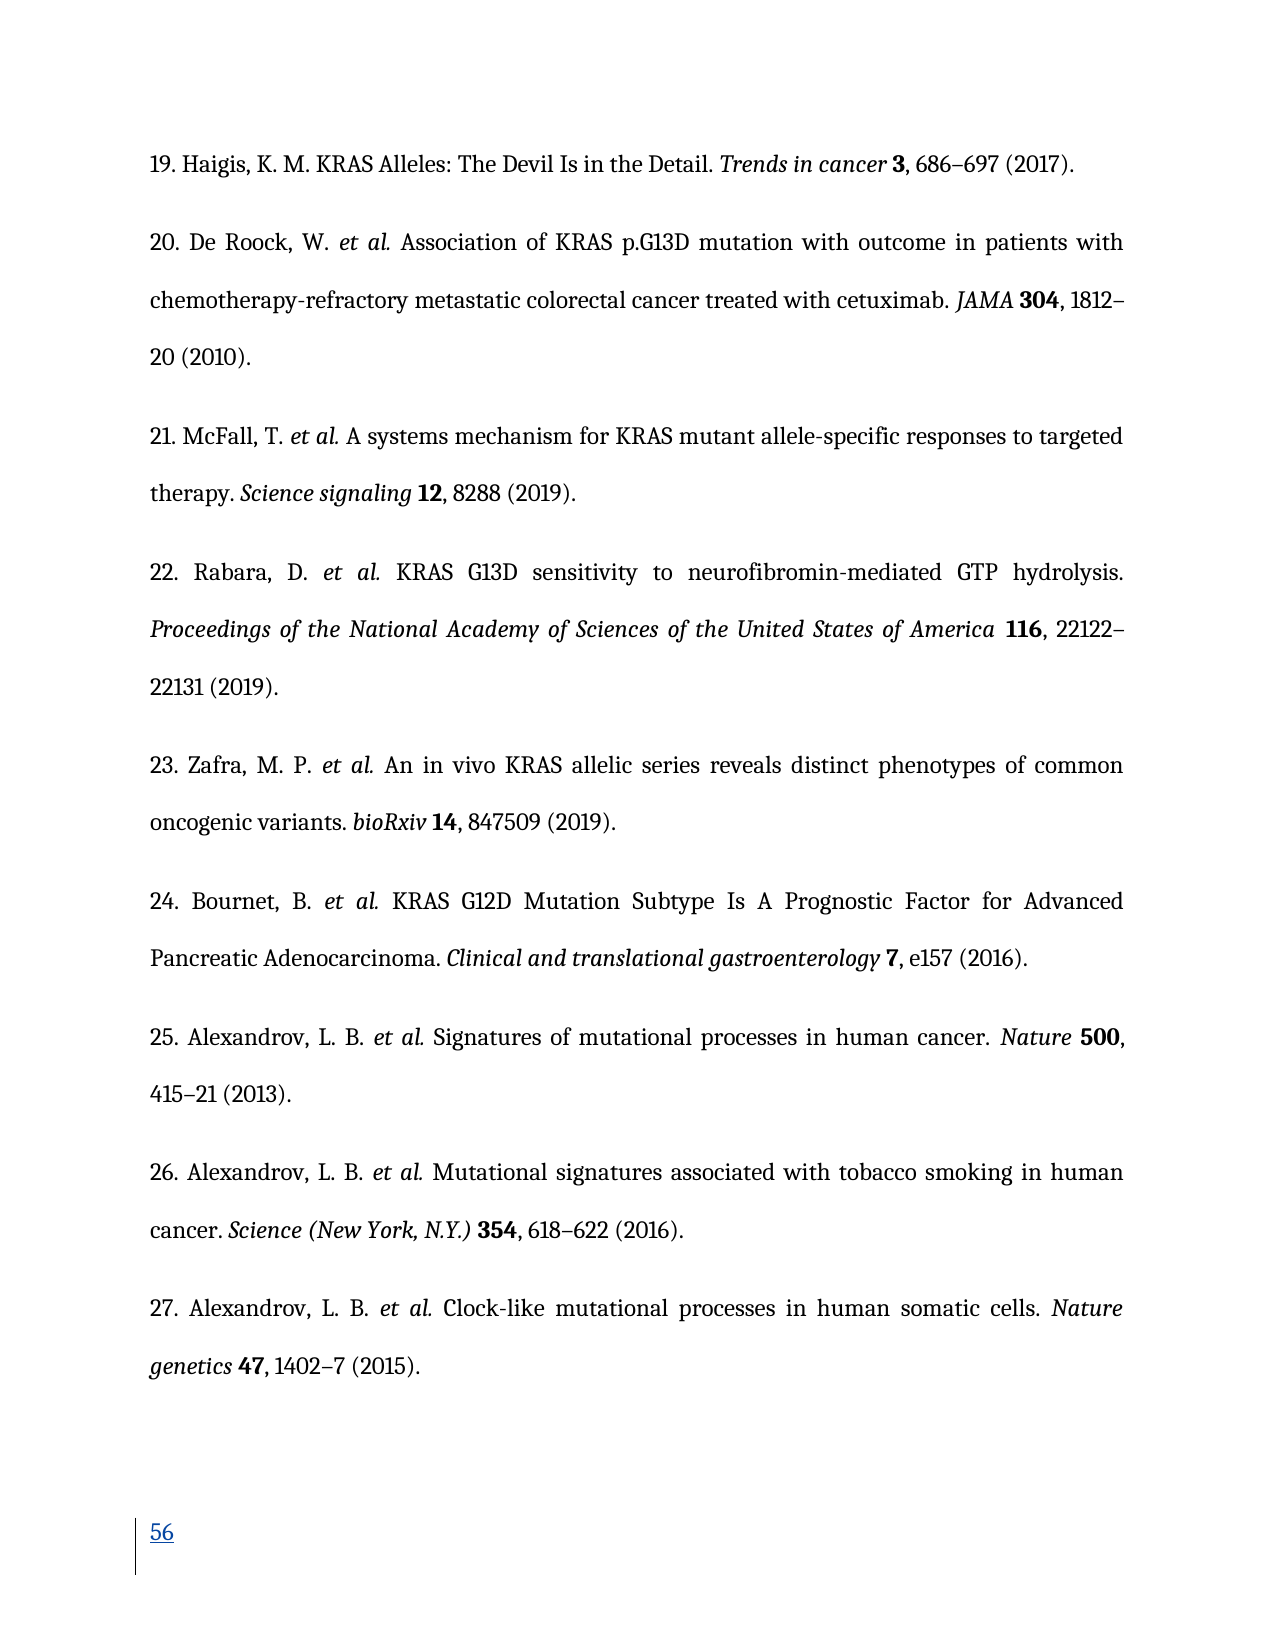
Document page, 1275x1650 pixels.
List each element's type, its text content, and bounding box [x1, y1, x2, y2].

text 20. De Roock, W. et al. Association of KRAS p.G13D mutation with outcome in patients with chemotherapy-refractory metastatic colorectal cancer treated with cetuximab. JAMA 304, 1812–20 (2010). [150, 228, 1125, 372]
text 21. McFall, T. et al. A systems mechanism for KRAS mutant allele-specific responses to targeted therapy. Science signaling 12, 8288 (2019). [150, 422, 1125, 508]
text 19. Haigis, K. M. KRAS Alleles: The Devil Is in the Detail. Trends in cancer 3, 686–697 (2017). [150, 150, 1125, 179]
text 22. Rabara, D. et al. KRAS G13D sensitivity to neurofibromin-mediated GTP hydrolysis. Proceedings of the National Academy of Sciences of the United States of America 116, 22122–22131 (2019). [150, 557, 1125, 701]
text 27. Alexandrov, L. B. et al. Clock-like mutational processes in human somatic cells. Nature genetics 47, 1402–7 (2015). [150, 1294, 1125, 1380]
text 26. Alexandrov, L. B. et al. Mutational signatures associated with tobacco smoking in human cancer. Science (New York, N.Y.) 354, 618–622 (2016). [150, 1158, 1125, 1244]
text 23. Zafra, M. P. et al. An in vivo KRAS allelic series reveals distinct phenotypes of common oncogenic variants. bioRxiv 14, 847509 (2019). [150, 751, 1125, 837]
text 25. Alexandrov, L. B. et al. Signatures of mutational processes in human cancer. Nature 500, 415–21 (2013). [150, 1022, 1125, 1109]
text 24. Bournet, B. et al. KRAS G12D Mutation Subtype Is A Prognostic Factor for Advanced Pancreatic Adenocarcinoma. Clinical and translational gastroenterology 7, e157 (2016). [150, 887, 1125, 973]
